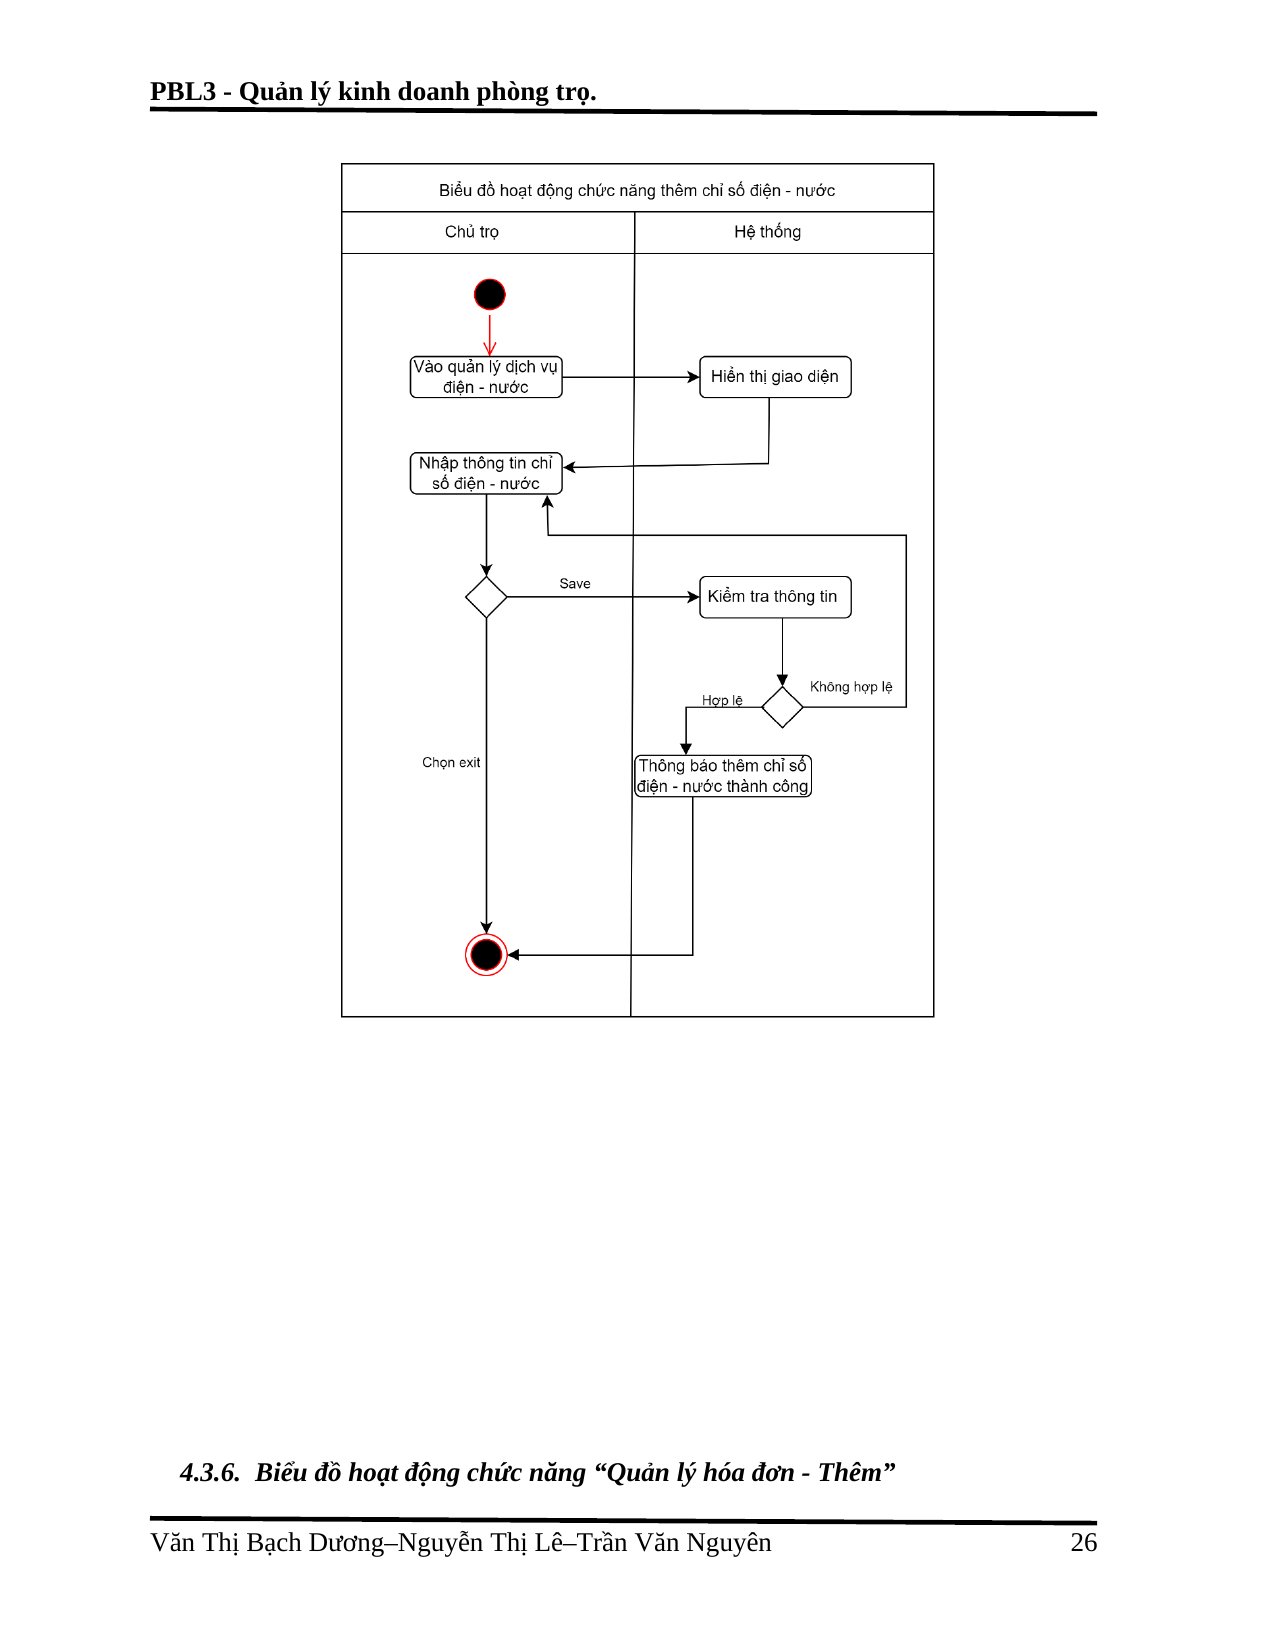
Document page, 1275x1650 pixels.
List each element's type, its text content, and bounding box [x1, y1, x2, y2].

picture [327, 150, 948, 1035]
list Biểu đồ hoạt động chức năng “Quản lý hóa đơn - Thêm” [180, 1456, 1125, 1487]
